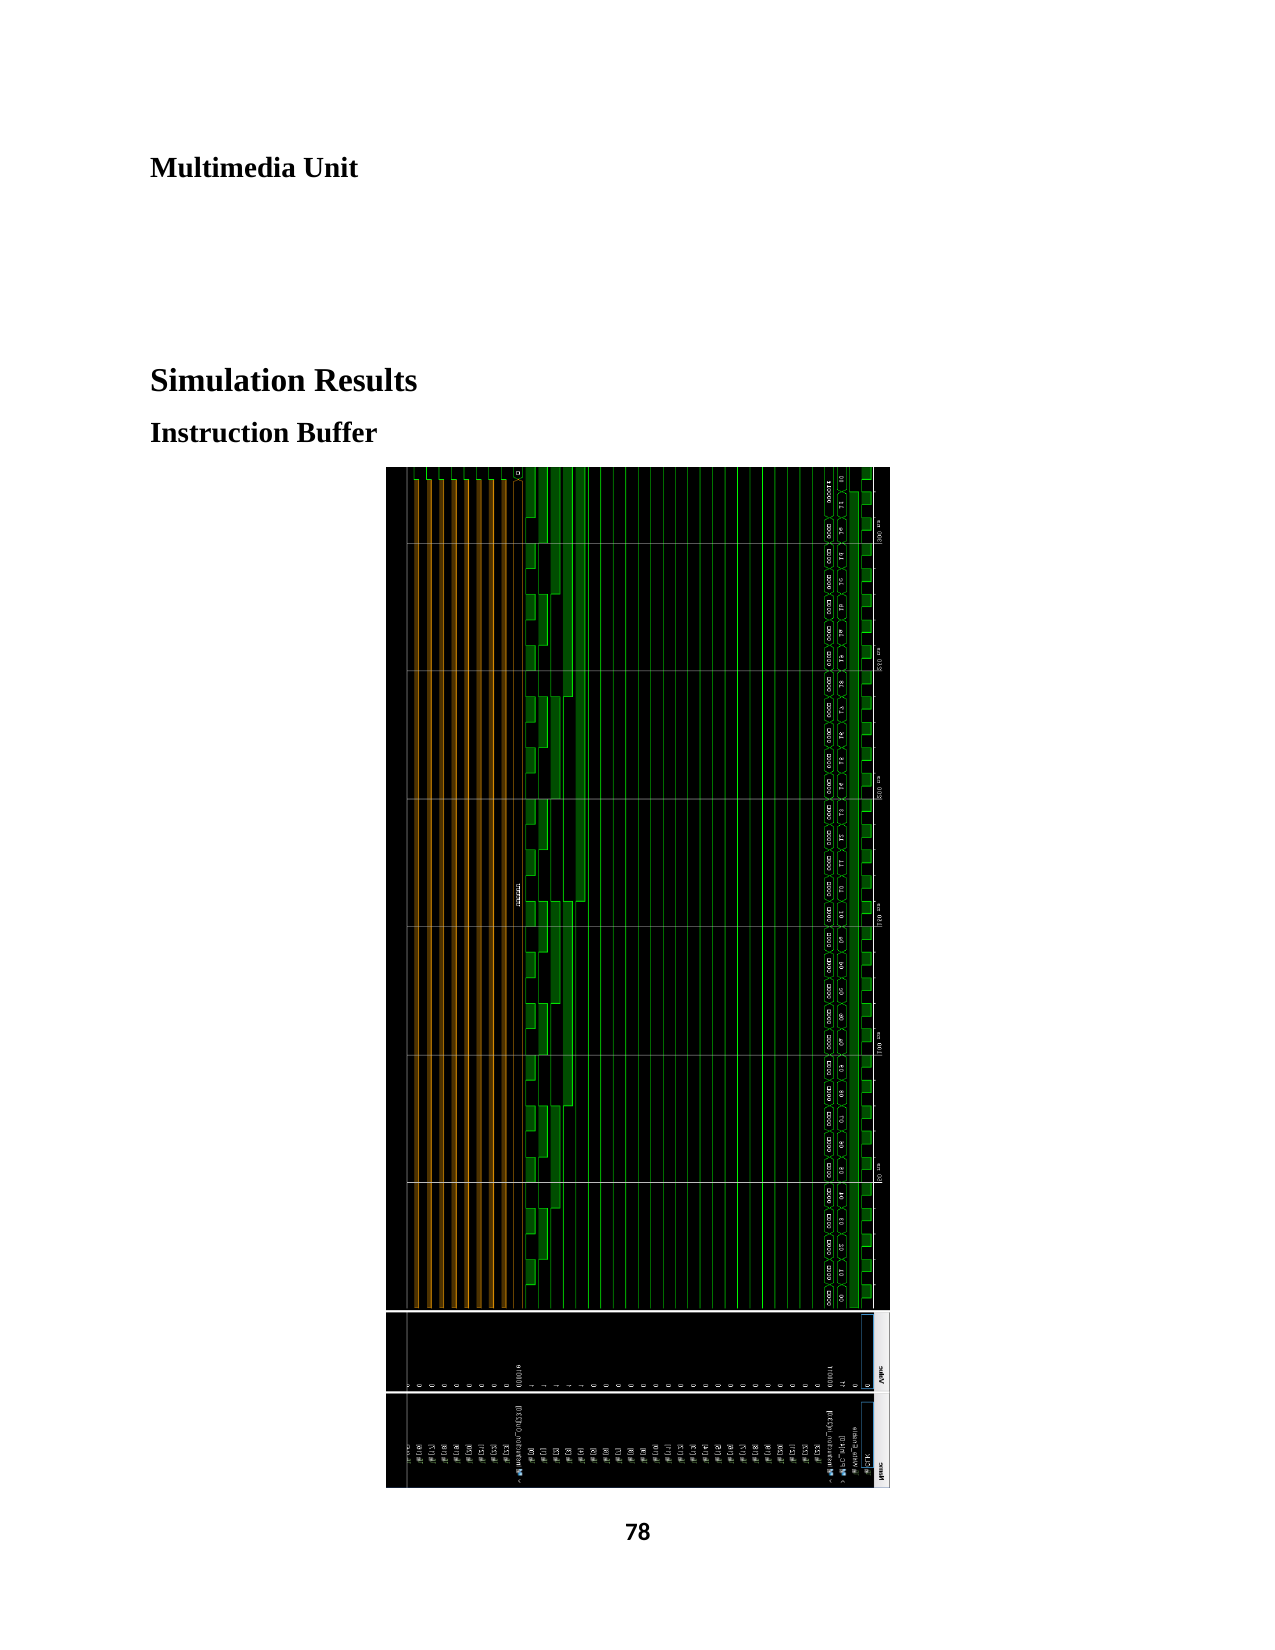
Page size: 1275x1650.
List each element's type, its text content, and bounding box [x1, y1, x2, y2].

text Simulation Results [150, 360, 1125, 399]
picture [386, 468, 890, 1487]
text Multimedia Unit [150, 150, 1125, 183]
text Instruction Buffer [150, 415, 1125, 449]
